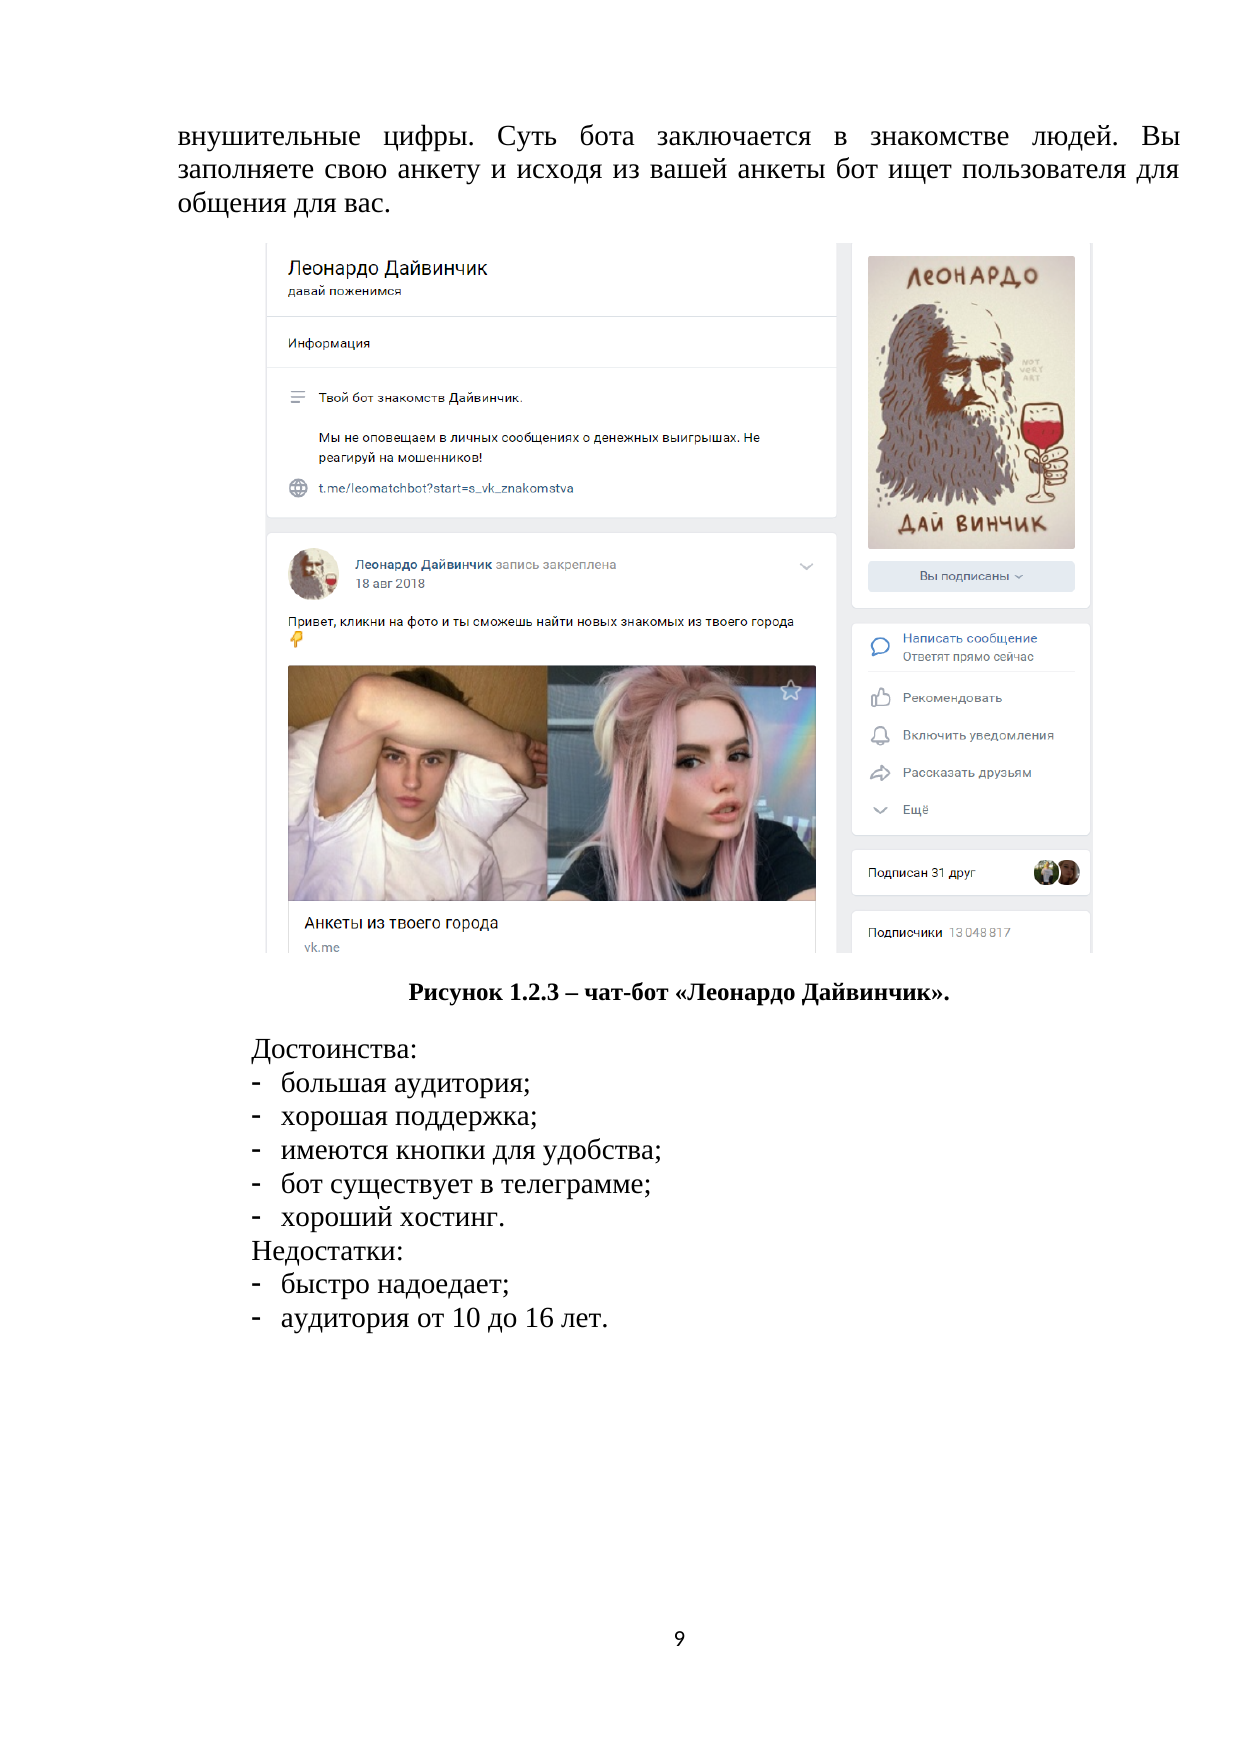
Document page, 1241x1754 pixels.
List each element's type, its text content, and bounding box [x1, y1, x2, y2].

picture [265, 243, 1093, 953]
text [177, 118, 1181, 219]
text имеются кнопки для удобства; [251, 1132, 1181, 1166]
text хорошая поддержка; [251, 1098, 1181, 1132]
text Достоинства: [177, 1031, 1181, 1065]
text хороший хостинг. [251, 1199, 1181, 1233]
text Рисунок 1.2.3 – чат-бот «Леонардо Дайвинчик». [177, 977, 1181, 1006]
text Недостатки: [177, 1233, 1181, 1267]
text быстро надоедает; [251, 1267, 1181, 1300]
text аудитория от 10 до 16 лет. [251, 1300, 1181, 1334]
text бот существует в телеграмме; [251, 1166, 1181, 1199]
text большая аудитория; [251, 1065, 1181, 1098]
